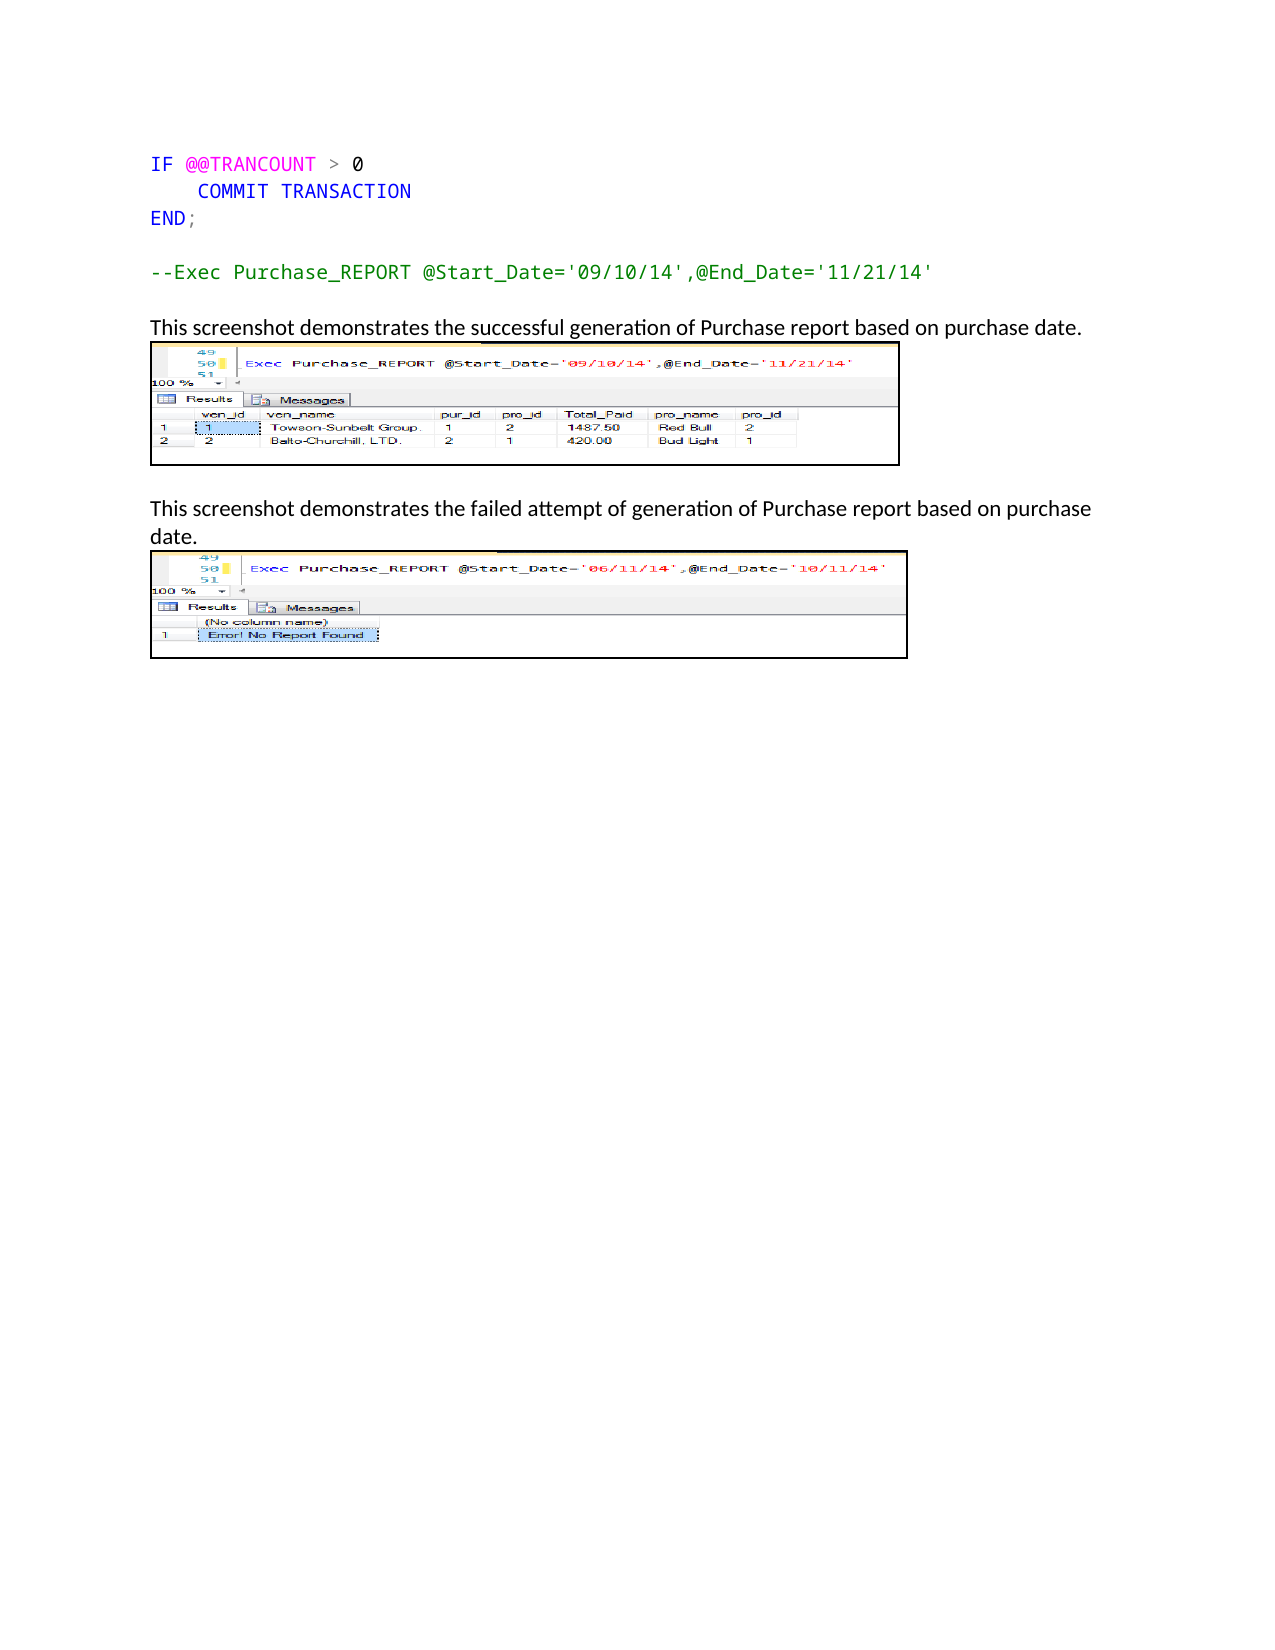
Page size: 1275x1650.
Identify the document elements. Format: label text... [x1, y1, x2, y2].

picture [152, 552, 906, 657]
picture [152, 343, 898, 464]
text --Exec Purchase_REPORT @Start_Date='09/10/14',@End_Date='11/21/14' [150, 258, 1125, 285]
text IF @@TRANCOUNT > 0 [150, 150, 1125, 177]
text This screenshot demonstrates the successful generation of Purchase report based on purchase date. [150, 313, 1125, 341]
text END; [150, 204, 1125, 231]
text This screenshot demonstrates the failed attempt of generation of Purchase report based on purchase date. [150, 494, 1125, 550]
text COMMIT TRANSACTION [150, 177, 1125, 204]
